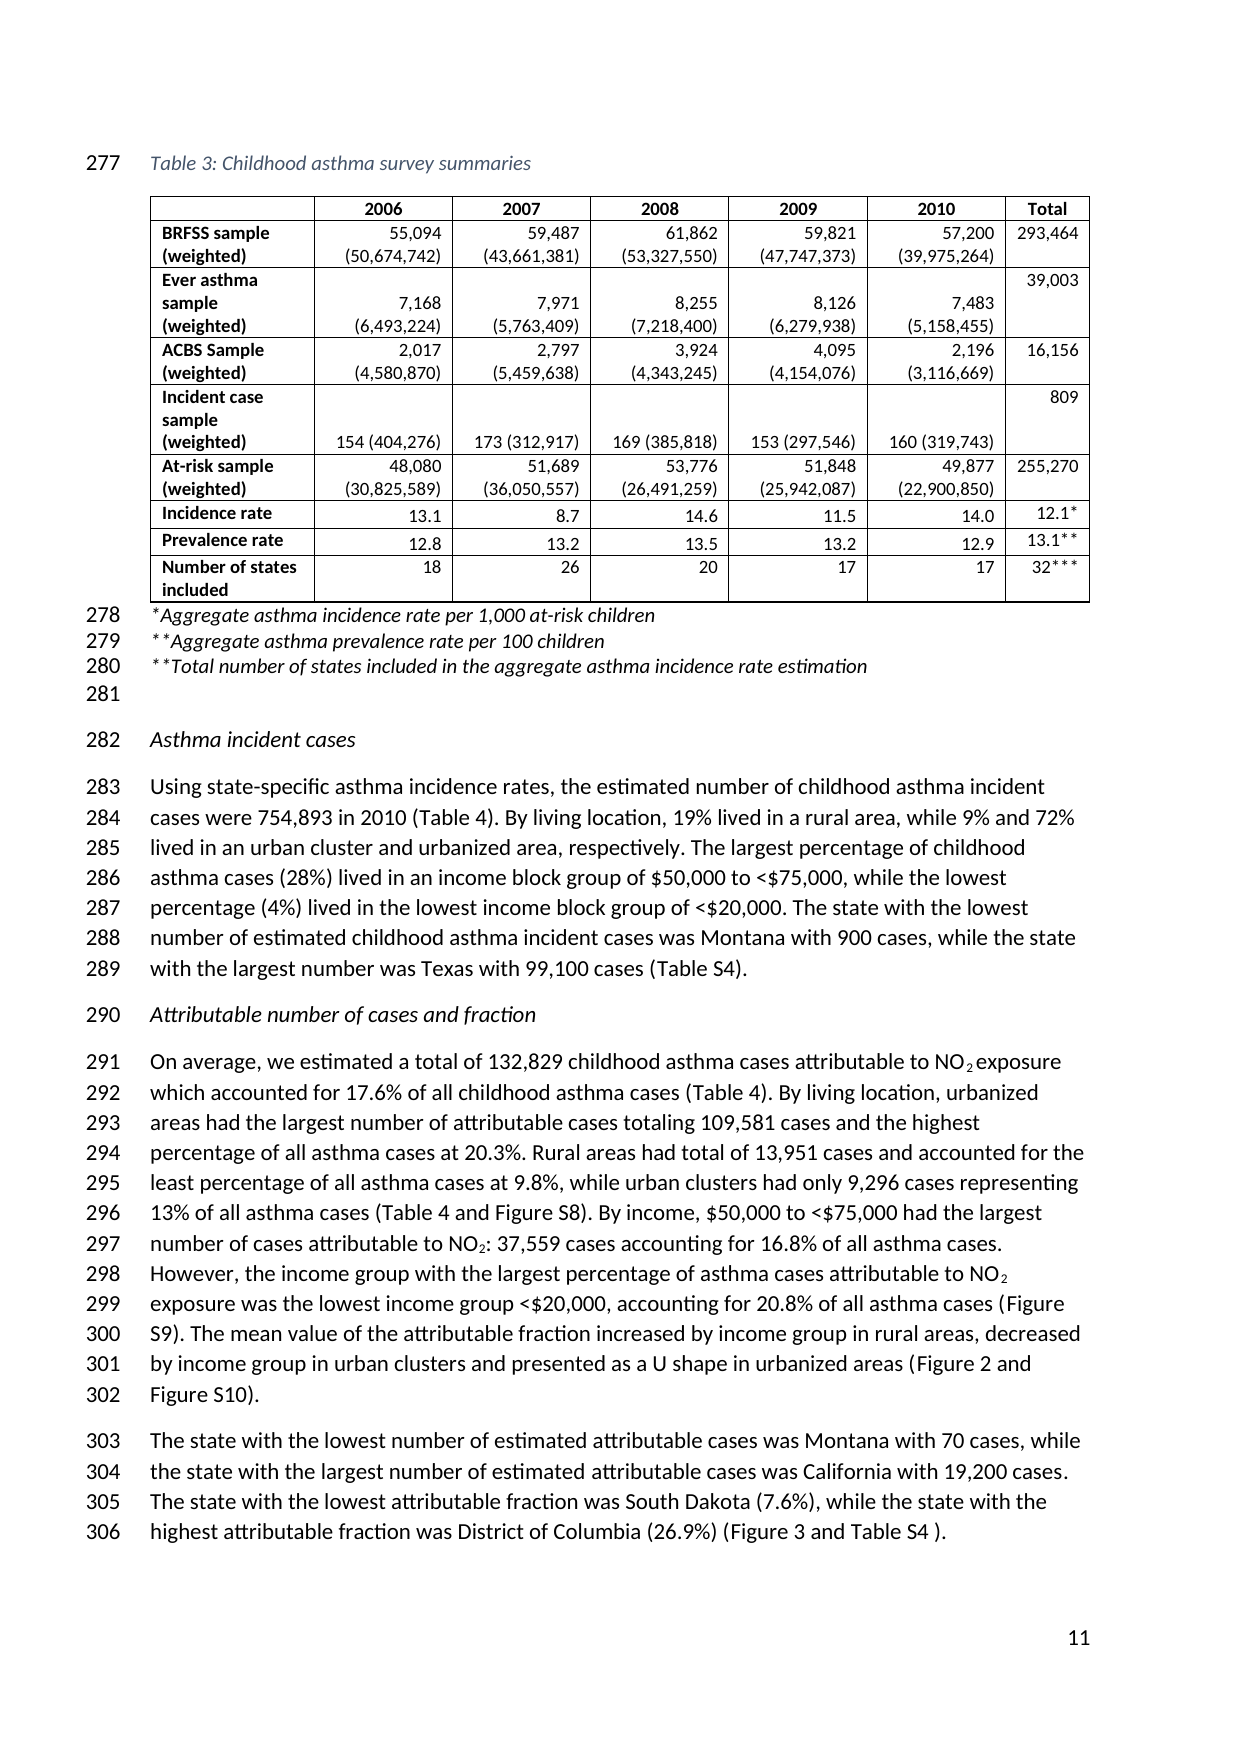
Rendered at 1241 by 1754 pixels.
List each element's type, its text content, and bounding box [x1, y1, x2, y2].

table_cell 48,080 (30,825,589) [315, 455, 452, 500]
table_cell 173 (312,917) [453, 385, 590, 453]
table_header 2008 [591, 197, 728, 220]
table_cell 51,848 (25,942,087) [729, 455, 867, 500]
table_cell 8.7 [453, 501, 590, 527]
text **Aggregate asthma prevalence rate per 100 children [150, 628, 1090, 653]
text On average, we estimated a total of 132,829 childhood asthma cases attributable to NO2 exposure which accounted for 17.6% of all childhood asthma cases (Table 4). By living location, urbanized areas had the largest number of attributable cases totaling 109,581 cases and the highest percentage of all asthma cases at 20.3%. Rural areas had total of 13,951 cases and accounted for the least percentage of all asthma cases at 9.8%, while urban clusters had only 9,296 cases representing 13% of all asthma cases (Table 4 and Figure S8). By income, $50,000 to <$75,000 had the largest number of cases attributable to NO2: 37,559 cases accounting for 16.8% of all asthma cases. However, the income group with the largest percentage of asthma cases attributable to NO2 exposure was the lowest income group <$20,000, accounting for 20.8% of all asthma cases (Figure S9). The mean value of the attributable fraction increased by income group in rural areas, decreased by income group in urban clusters and presented as a U shape in urbanized areas (Figure 2 and Figure S10). [150, 1047, 1090, 1408]
text Table 3: Childhood asthma survey summaries [150, 150, 1090, 175]
table_cell 14.6 [591, 501, 728, 527]
table_header Total [1006, 197, 1089, 220]
table_cell 17 [868, 556, 1005, 601]
table_cell 13.2 [729, 529, 867, 554]
text *Aggregate asthma incidence rate per 1,000 at-risk children [150, 603, 1090, 628]
table_cell 55,094 (50,674,742) [315, 221, 452, 267]
table_cell 13.2 [453, 529, 590, 554]
table_cell Incidence rate [151, 501, 314, 527]
table_cell 3,924 (4,343,245) [591, 338, 728, 384]
table_cell 14.0 [868, 501, 1005, 527]
table_cell ACBS Sample (weighted) [151, 338, 314, 384]
table_cell 20 [591, 556, 728, 601]
table_cell 255,270 [1006, 455, 1089, 500]
table_cell 4,095 (4,154,076) [729, 338, 867, 384]
table_cell 2,196 (3,116,669) [868, 338, 1005, 384]
text Attributable number of cases and fraction [150, 1001, 1090, 1029]
table_cell 12.9 [868, 529, 1005, 554]
table_cell 17 [729, 556, 867, 601]
table_cell Prevalence rate [151, 529, 314, 554]
table_cell 18 [315, 556, 452, 601]
table_cell Incident case sample (weighted) [151, 385, 314, 453]
table_header 2009 [729, 197, 867, 220]
table_header [151, 197, 314, 220]
table_cell BRFSS sample (weighted) [151, 221, 314, 267]
text Using state-specific asthma incidence rates, the estimated number of childhood asthma incident cases were 754,893 in 2010 (Table 4). By living location, 19% lived in a rural area, while 9% and 72% lived in an urban cluster and urbanized area, respectively. The largest percentage of childhood asthma cases (28%) lived in an income block group of $50,000 to <$75,000, while the lowest percentage (4%) lived in the lowest income block group of <$20,000. The state with the lowest number of estimated childhood asthma incident cases was Montana with 900 cases, while the state with the largest number was Texas with 99,100 cases (Table S4). [150, 772, 1090, 982]
table_cell 12.1* [1006, 501, 1089, 527]
table_cell 61,862 (53,327,550) [591, 221, 728, 267]
table_cell 2,017 (4,580,870) [315, 338, 452, 384]
table_cell 16,156 [1006, 338, 1089, 384]
table_cell 39,003 [1006, 268, 1089, 337]
table_cell 53,776 (26,491,259) [591, 455, 728, 500]
table_cell 12.8 [315, 529, 452, 554]
table_cell 154 (404,276) [315, 385, 452, 453]
table_cell 57,200 (39,975,264) [868, 221, 1005, 267]
table_cell 13.1** [1006, 529, 1089, 554]
table_cell 7,168 (6,493,224) [315, 268, 452, 337]
text **Total number of states included in the aggregate asthma incidence rate estimation [150, 653, 1090, 679]
table_cell 160 (319,743) [868, 385, 1005, 453]
table_cell Ever asthma sample (weighted) [151, 268, 314, 337]
table_cell Number of states included [151, 556, 314, 601]
table_cell At-risk sample (weighted) [151, 455, 314, 500]
text Asthma incident cases [150, 726, 1090, 754]
table_cell 7,971 (5,763,409) [453, 268, 590, 337]
table_cell 59,821 (47,747,373) [729, 221, 867, 267]
table_cell 51,689 (36,050,557) [453, 455, 590, 500]
table_header 2007 [453, 197, 590, 220]
table_cell 26 [453, 556, 590, 601]
table_cell 11.5 [729, 501, 867, 527]
text The state with the lowest number of estimated attributable cases was Montana with 70 cases, while the state with the largest number of estimated attributable cases was California with 19,200 cases. The state with the lowest attributable fraction was South Dakota (7.6%), while the state with the highest attributable fraction was District of Columbia (26.9%) (Figure 3 and Table S4 ). [150, 1427, 1090, 1545]
table_cell 49,877 (22,900,850) [868, 455, 1005, 500]
table_cell 169 (385,818) [591, 385, 728, 453]
table_cell 7,483 (5,158,455) [868, 268, 1005, 337]
table_header 2006 [315, 197, 452, 220]
table_cell 59,487 (43,661,381) [453, 221, 590, 267]
table_header 2010 [868, 197, 1005, 220]
table_cell 8,126 (6,279,938) [729, 268, 867, 337]
table_cell 32*** [1006, 556, 1089, 601]
table_cell 293,464 [1006, 221, 1089, 267]
table_cell 153 (297,546) [729, 385, 867, 453]
table_cell 8,255 (7,218,400) [591, 268, 728, 337]
table_cell 13.1 [315, 501, 452, 527]
table_cell 2,797 (5,459,638) [453, 338, 590, 384]
table_cell 13.5 [591, 529, 728, 554]
table_cell 809 [1006, 385, 1089, 453]
